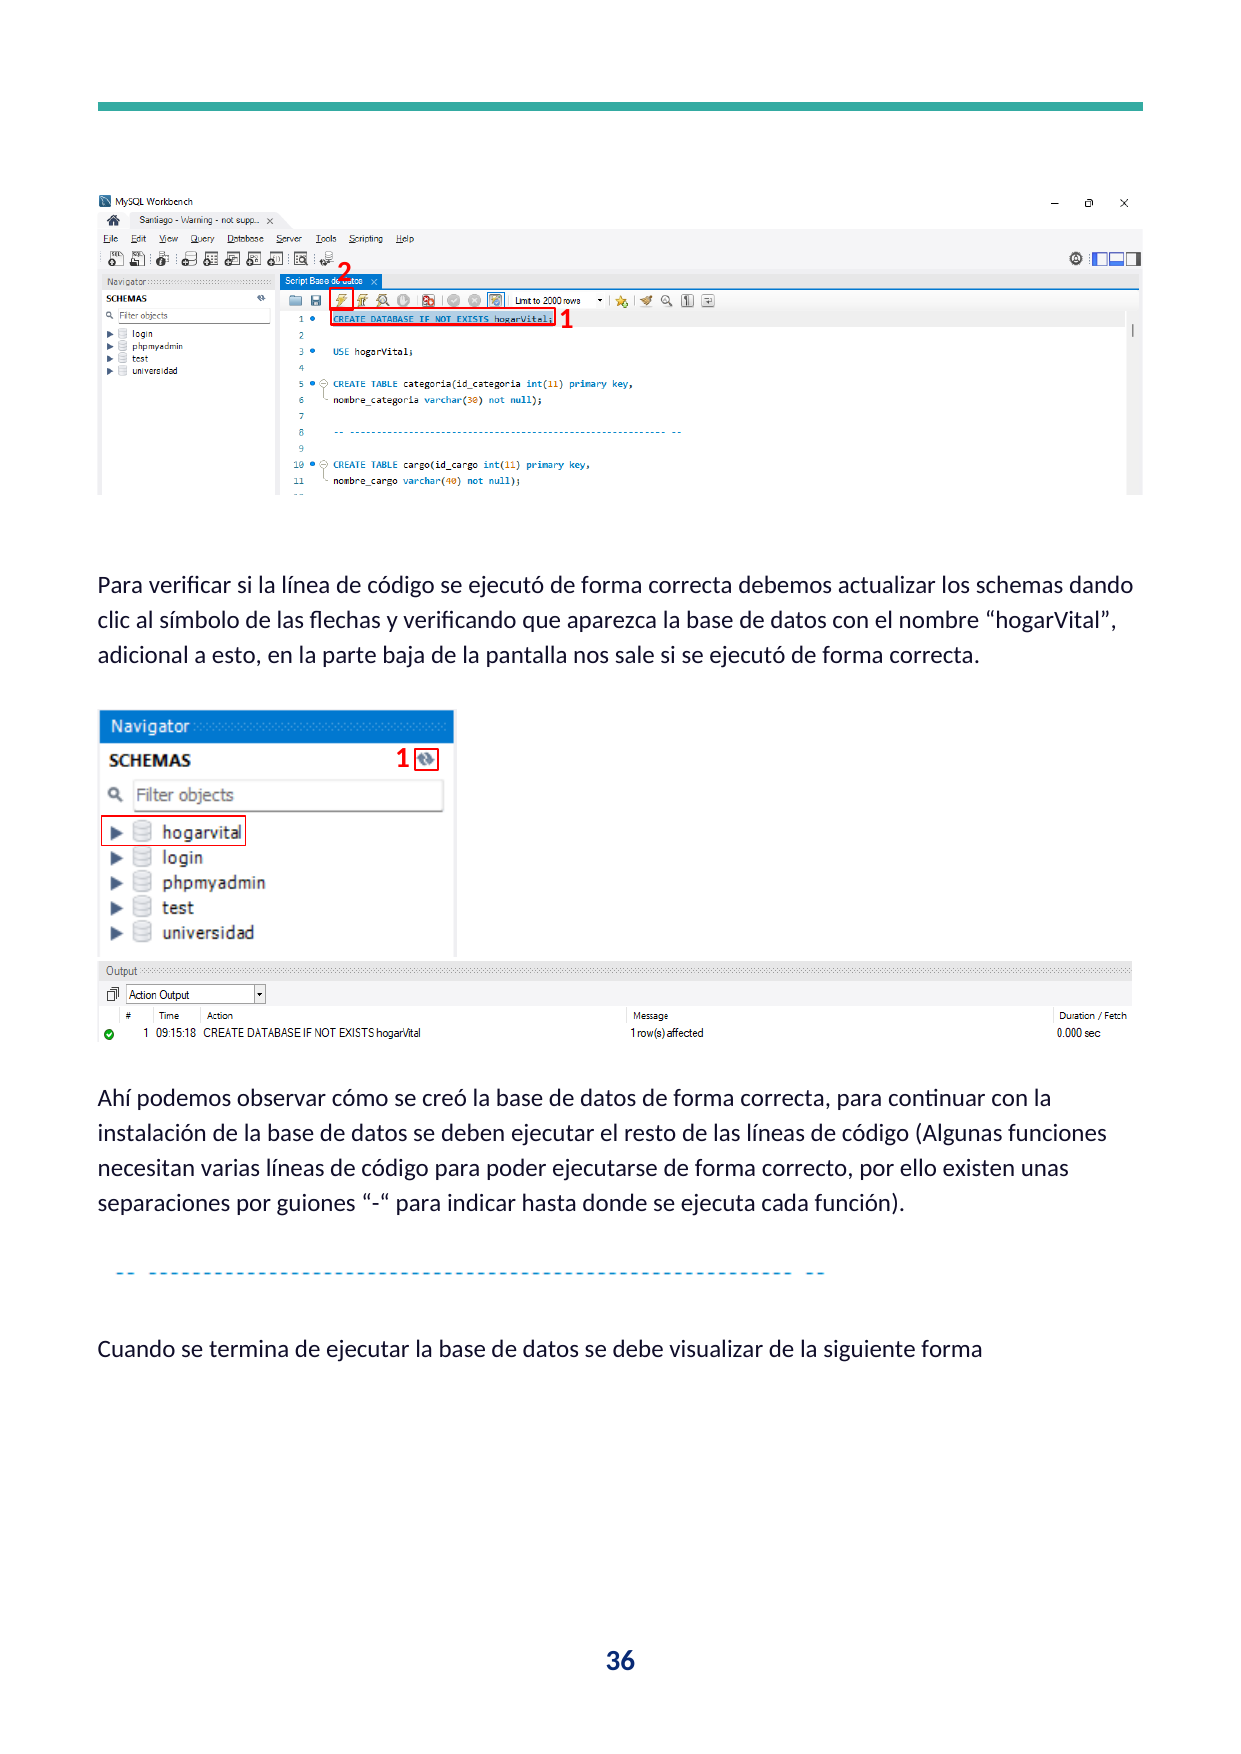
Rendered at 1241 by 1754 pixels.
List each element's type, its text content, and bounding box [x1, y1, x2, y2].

text Ahí podemos observar cómo se creó la base de datos de forma correcta, para continuar con la instalación de la base de datos se deben ejecutar el resto de las líneas de código (Algunas funciones necesitan varias líneas de código para poder ejecutarse de forma correcto, por ello existen unas separaciones por guiones “-“ para indicar hasta donde se ejecuta cada función). [97, 1082, 1143, 1218]
picture [97, 961, 1132, 1042]
text Cuando se termina de ejecutar la base de datos se debe visualizar de la siguiente forma [97, 1333, 1143, 1364]
text Para verificar si la línea de código se ejecutó de forma correcta debemos actualizar los schemas dando clic al símbolo de las flechas y verificando que aparezca la base de datos con el nombre “hogarVital”, adicional a esto, en la parte baja de la pantalla nos sale si se ejecutó de forma correcta. [97, 569, 1143, 670]
picture [97, 192, 1143, 495]
picture [97, 1257, 840, 1289]
picture [97, 709, 457, 957]
